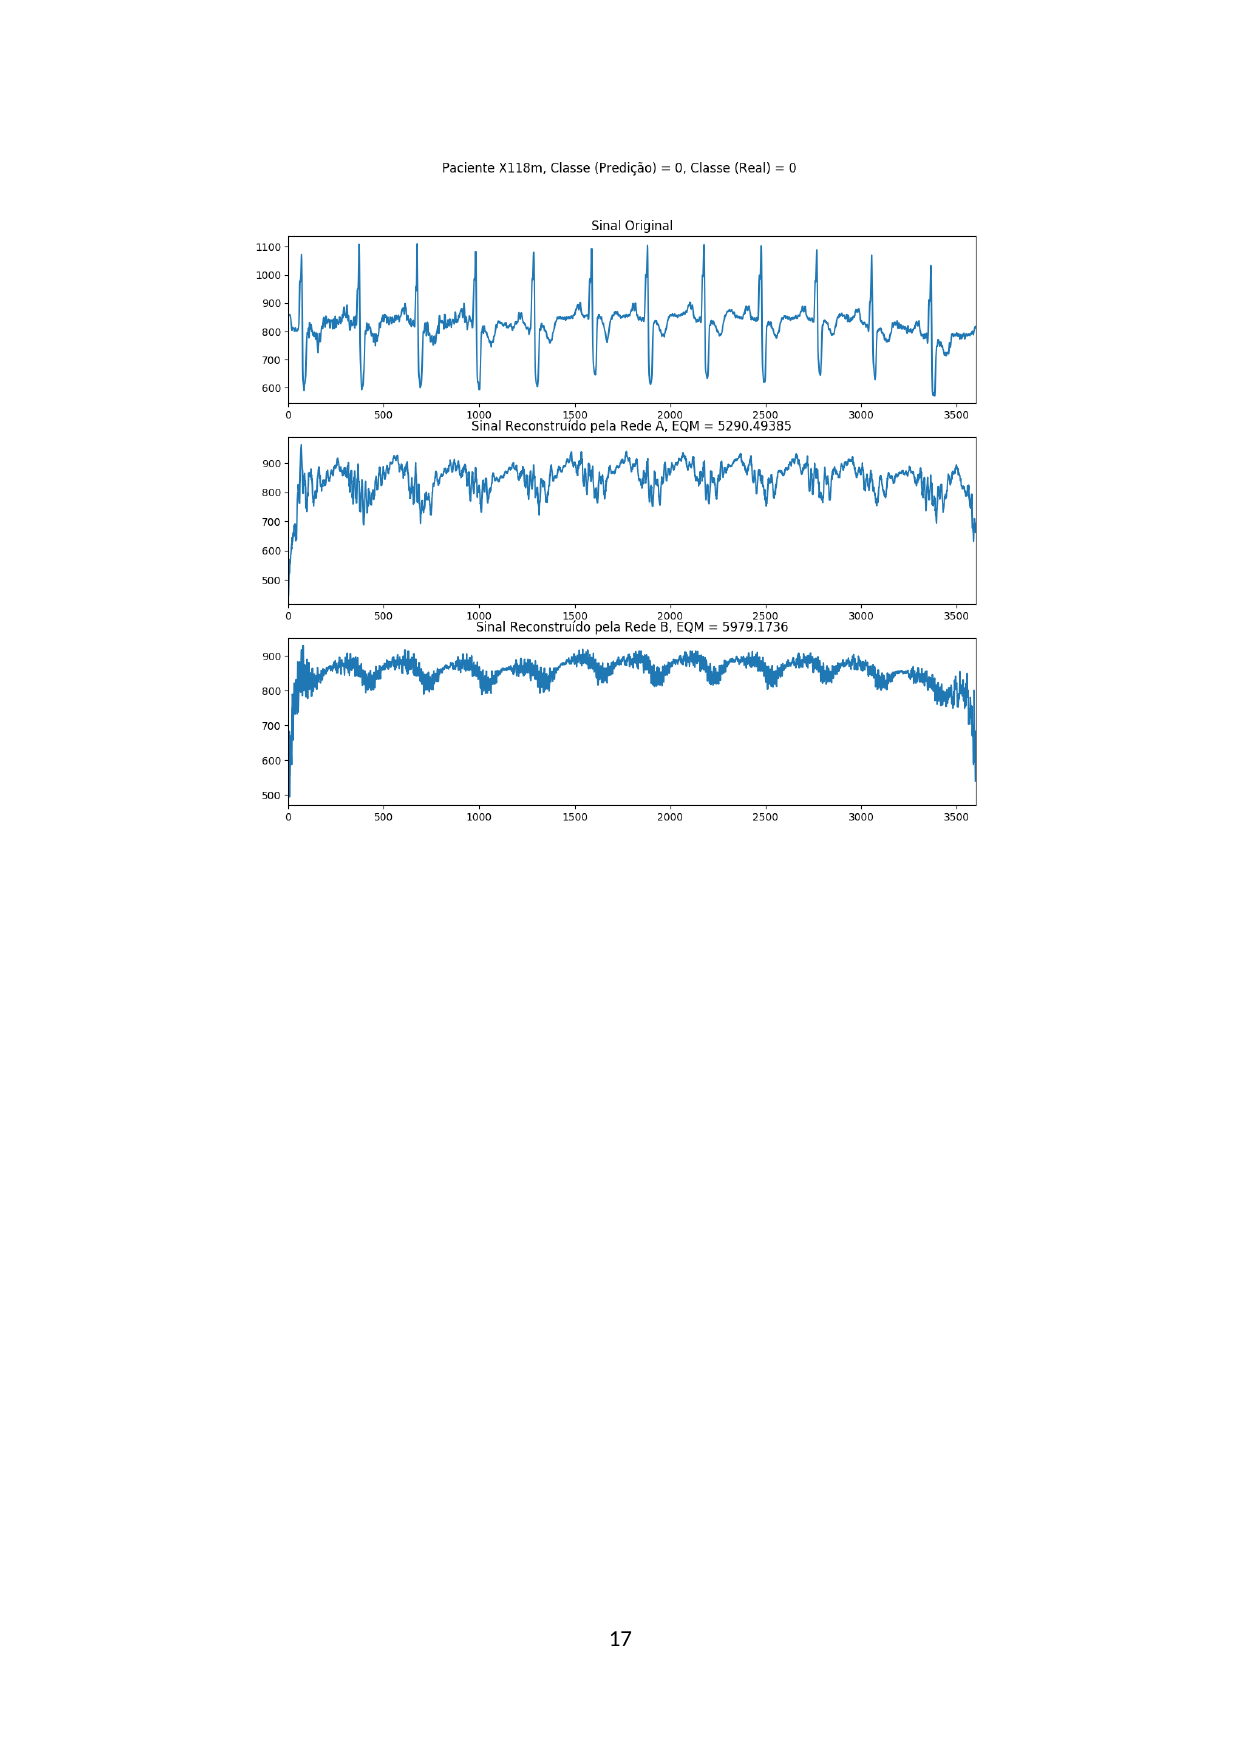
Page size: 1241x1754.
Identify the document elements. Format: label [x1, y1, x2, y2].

picture [177, 147, 1063, 886]
